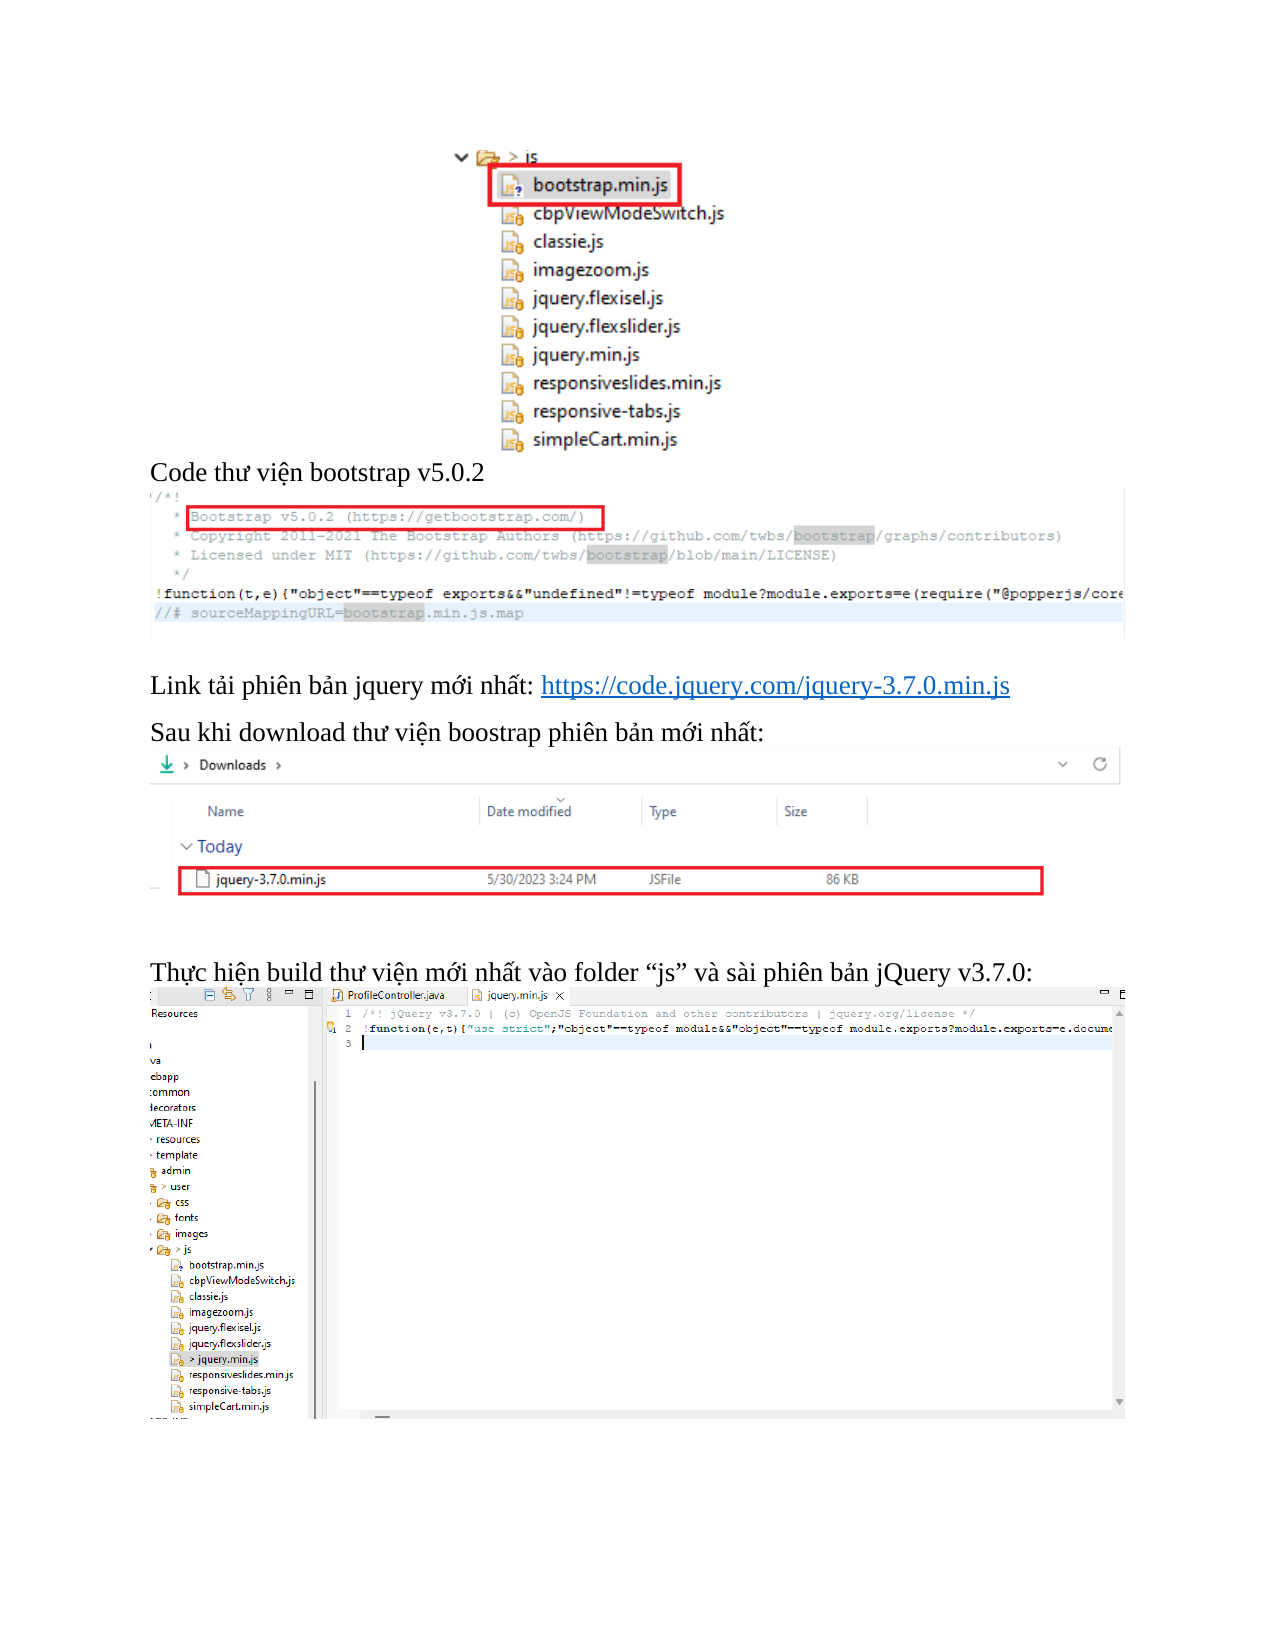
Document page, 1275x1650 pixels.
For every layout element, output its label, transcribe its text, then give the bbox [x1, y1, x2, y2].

text Code thư viện bootstrap v5.0.2 [150, 456, 1125, 487]
picture [150, 747, 1125, 925]
picture [150, 987, 1125, 1419]
picture [150, 487, 1125, 639]
text Thực hiện build thư viện mới nhất vào folder “js” và sài phiên bản jQuery v3.7.0: [150, 956, 1125, 987]
text Link tải phiên bản jquery mới nhất: https://code.jquery.com/jquery-3.7.0.min.js [150, 669, 1125, 700]
picture [436, 150, 839, 457]
text Sau khi download thư viện boostrap phiên bản mới nhất: [150, 716, 1125, 747]
